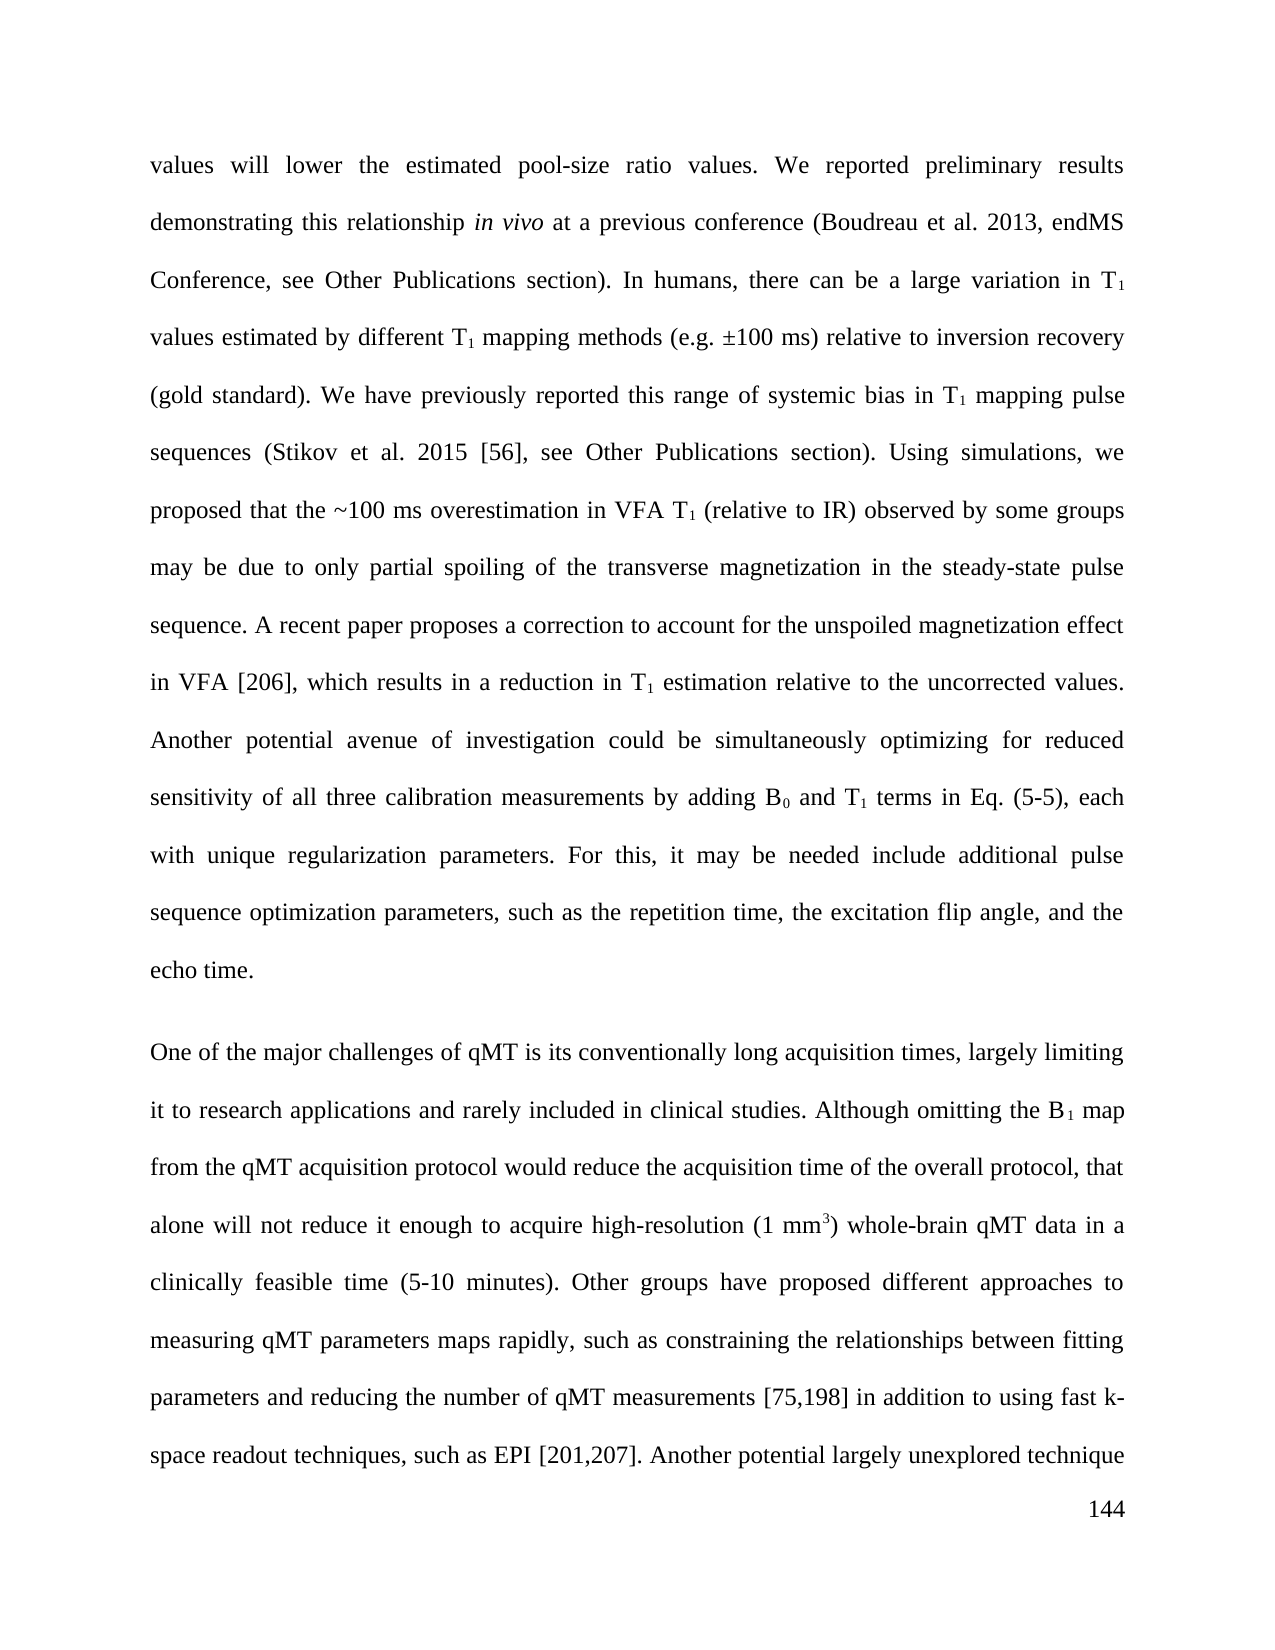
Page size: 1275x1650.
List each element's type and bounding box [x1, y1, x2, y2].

text [150, 150, 1125, 984]
text [150, 1037, 1125, 1469]
